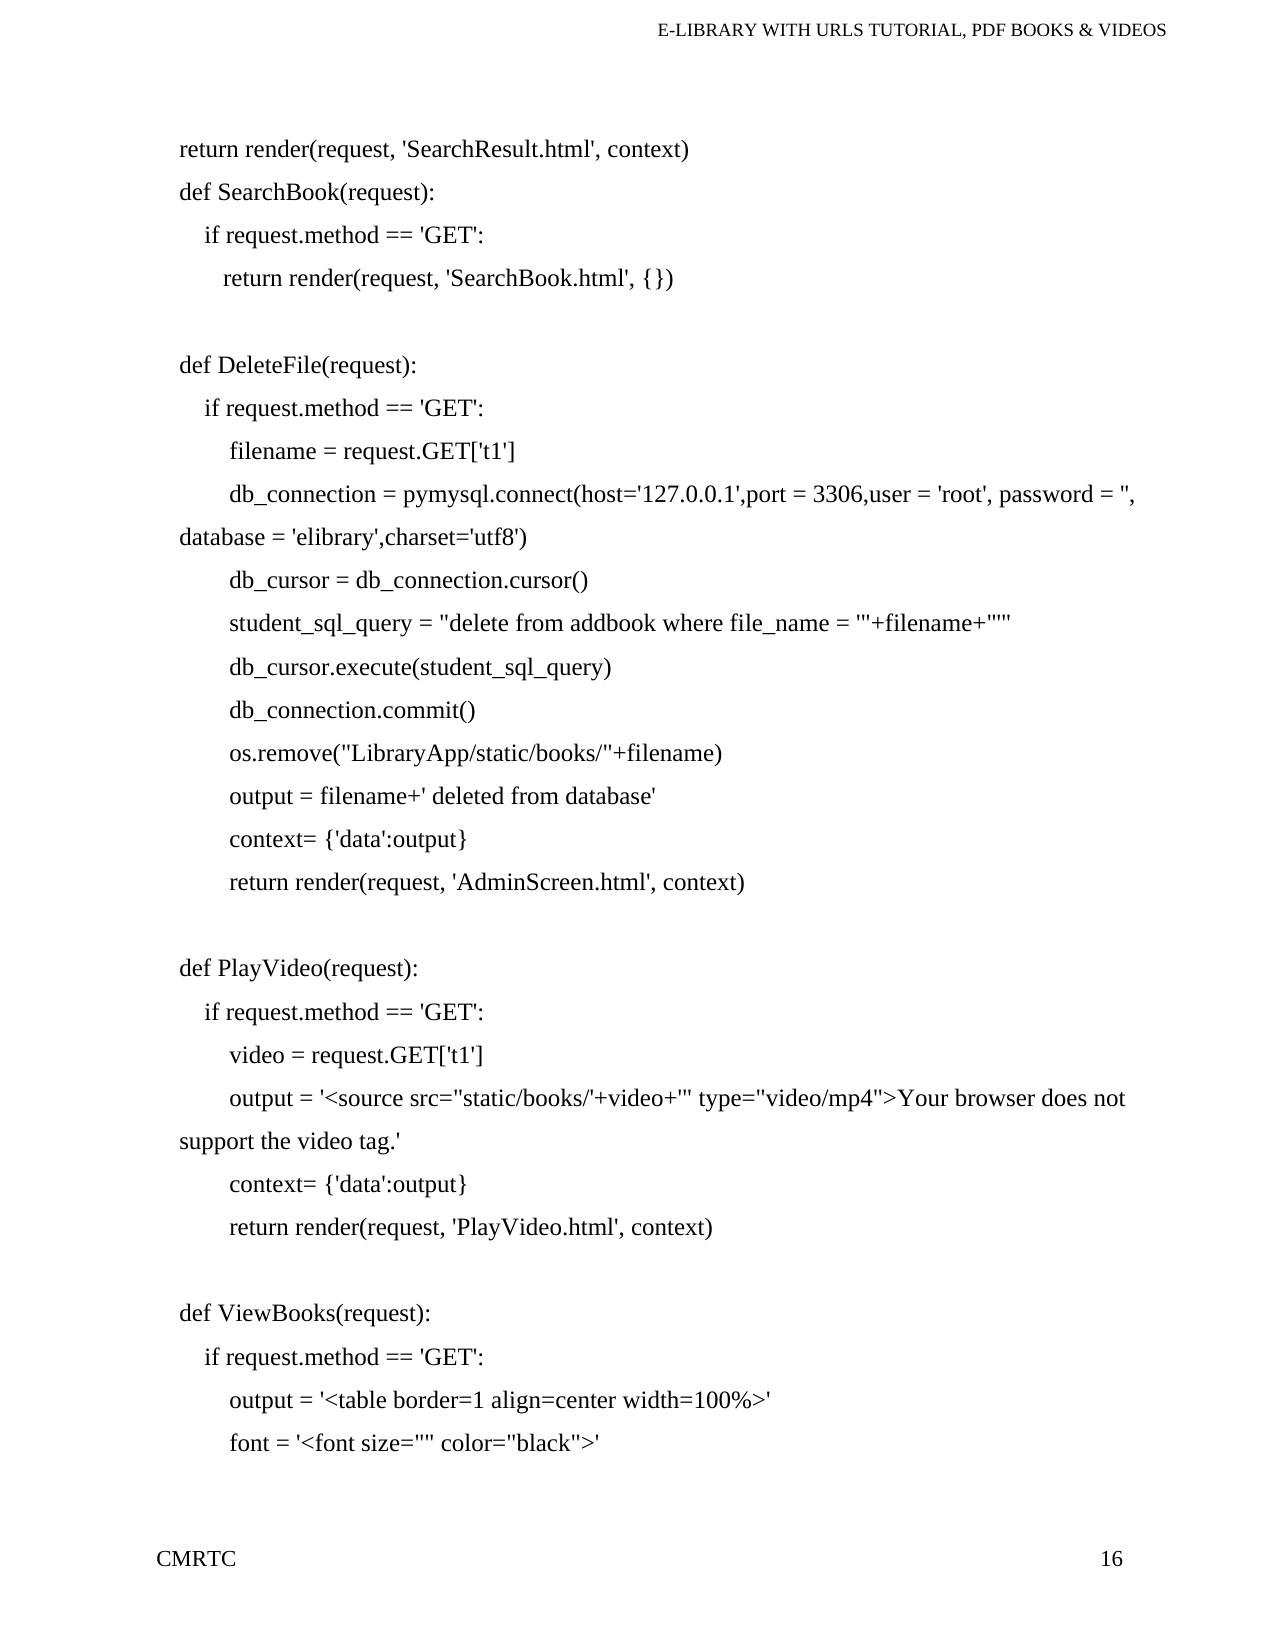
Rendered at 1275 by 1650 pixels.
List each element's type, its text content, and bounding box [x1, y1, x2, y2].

text return render(request, 'AdminScreen.html', context) [179, 867, 1152, 896]
text return render(request, 'SearchBook.html', {}) [179, 263, 1152, 292]
text return render(request, 'SearchResult.html', context) [179, 134, 1152, 163]
text db_cursor = db_connection.cursor() [179, 565, 1152, 594]
text video = request.GET['t1'] [179, 1040, 1152, 1068]
text def PlayVideo(request): [179, 953, 1152, 982]
text filename = request.GET['t1'] [179, 436, 1152, 465]
text db_connection = pymysql.connect(host='127.0.0.1',port = 3306,user = 'root', password = '', database = 'elibrary',charset='utf8') [179, 479, 1152, 551]
text os.remove("LibraryApp/static/books/"+filename) [179, 738, 1152, 767]
text output = '<source src="static/books/'+video+'" type="video/mp4">Your browser does not support the video tag.' [179, 1083, 1152, 1155]
text context= {'data':output} [179, 824, 1152, 853]
text db_connection.commit() [179, 695, 1152, 723]
text if request.method == 'GET': [179, 393, 1152, 422]
text font = '<font size="" color="black">' [179, 1428, 1152, 1457]
text output = '<table border=1 align=center width=100%>' [179, 1385, 1152, 1413]
text if request.method == 'GET': [179, 997, 1152, 1025]
text def SearchBook(request): [179, 177, 1152, 206]
text return render(request, 'PlayVideo.html', context) [179, 1212, 1152, 1241]
text def ViewBooks(request): [179, 1298, 1152, 1327]
text db_cursor.execute(student_sql_query) [179, 652, 1152, 680]
text def DeleteFile(request): [179, 350, 1152, 378]
text if request.method == 'GET': [179, 1342, 1152, 1370]
text output = filename+' deleted from database' [179, 781, 1152, 810]
text student_sql_query = "delete from addbook where file_name = '"+filename+"'" [179, 608, 1152, 637]
text context= {'data':output} [179, 1169, 1152, 1198]
text if request.method == 'GET': [179, 220, 1152, 249]
